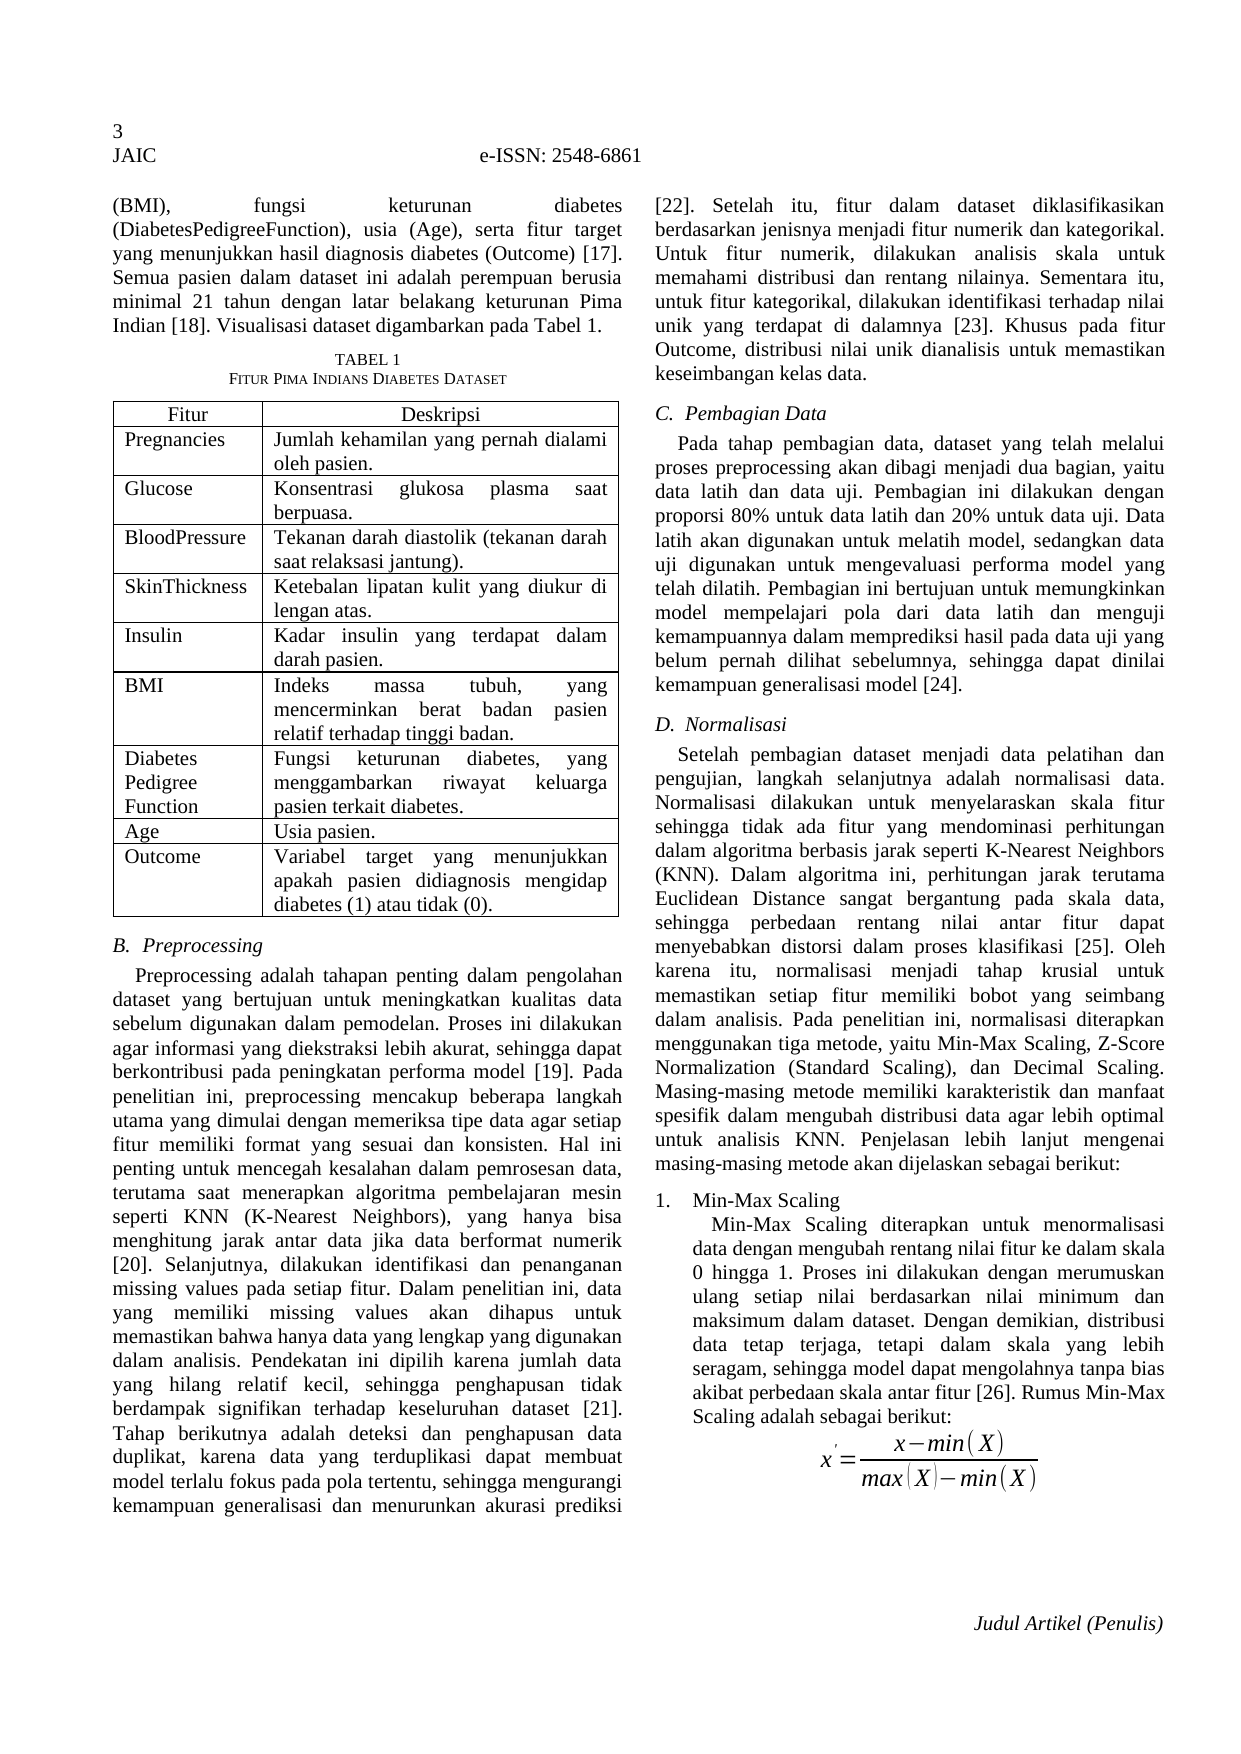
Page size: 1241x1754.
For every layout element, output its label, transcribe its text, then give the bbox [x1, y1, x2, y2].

table_header Fitur [114, 402, 262, 426]
table_cell Tekanan darah diastolik (tekanan darah saat relaksasi jantung). [263, 525, 618, 573]
table_cell Jumlah kehamilan yang pernah dialami oleh pasien. [263, 427, 618, 475]
table_cell BloodPressure [114, 525, 262, 573]
list Preprocessing [112, 933, 623, 957]
list Pembagian Data [655, 401, 1165, 425]
table_cell Usia pasien. [263, 819, 618, 843]
list Min-Max Scaling diterapkan untuk menormalisasi data dengan mengubah rentang nilai fitur ke dalam skala 0 hingga 1. Proses ini dilakukan dengan merumuskan ulang setiap nilai berdasarkan nilai minimum dan maksimum dalam dataset. Dengan demikian, distribusi data tetap terjaga, tetapi dalam skala yang lebih seragam, sehingga model dapat mengolahnya tanpa bias akibat perbedaan skala antar fitur . Rumus Min-Max Scaling adalah sebagai berikut: [692, 1212, 1165, 1428]
table_cell Diabetes Pedigree Function [114, 746, 262, 818]
text TABEL 1 Fitur Pima Indians Diabetes Dataset [112, 350, 623, 388]
table_cell Insulin [114, 623, 262, 671]
table_cell Indeks massa tubuh, yang mencerminkan berat badan pasien relatif terhadap tinggi badan. [263, 673, 618, 745]
list Normalisasi [655, 712, 1165, 736]
table_cell Pregnancies [114, 427, 262, 475]
text Preprocessing adalah tahapan penting dalam pengolahan dataset yang bertujuan untuk meningkatkan kualitas data sebelum digunakan dalam pemodelan. Proses ini dilakukan agar informasi yang diekstraksi lebih akurat, sehingga dapat berkontribusi pada peningkatan performa model . Pada penelitian ini, preprocessing mencakup beberapa langkah utama yang dimulai dengan memeriksa tipe data agar setiap fitur memiliki format yang sesuai dan konsisten. Hal ini penting untuk mencegah kesalahan dalam pemrosesan data, terutama saat menerapkan algoritma pembelajaran mesin seperti KNN (K-Nearest Neighbors), yang hanya bisa menghitung jarak antar data jika data berformat numerik . Selanjutnya, dilakukan identifikasi dan penanganan missing values pada setiap fitur. Dalam penelitian ini, data yang memiliki missing values akan dihapus untuk memastikan bahwa hanya data yang lengkap yang digunakan dalam analisis. Pendekatan ini dipilih karena jumlah data yang hilang relatif kecil, sehingga penghapusan tidak berdampak signifikan terhadap keseluruhan dataset . Tahap berikutnya adalah deteksi dan penghapusan data duplikat, karena data yang terduplikasi dapat membuat model terlalu fokus pada pola tertentu, sehingga mengurangi kemampuan generalisasi dan menurunkan akurasi prediksi . Setelah itu, fitur dalam dataset diklasifikasikan berdasarkan jenisnya menjadi fitur numerik dan kategorikal. Untuk fitur numerik, dilakukan analisis skala untuk memahami distribusi dan rentang nilainya. Sementara itu, untuk fitur kategorikal, dilakukan identifikasi terhadap nilai unik yang terdapat di dalamnya . Khusus pada fitur Outcome, distribusi nilai unik dianalisis untuk memastikan keseimbangan kelas data. [112, 963, 623, 1517]
table_cell Fungsi keturunan diabetes, yang menggambarkan riwayat keluarga pasien terkait diabetes. [263, 746, 618, 818]
table_cell Konsentrasi glukosa plasma saat berpuasa. [263, 476, 618, 524]
table_cell BMI [114, 673, 262, 745]
table_cell Variabel target yang menunjukkan apakah pasien didiagnosis mengidap diabetes (1) atau tidak (0). [263, 844, 618, 916]
table_cell Kadar insulin yang terdapat dalam darah pasien. [263, 623, 618, 671]
table_cell Ketebalan lipatan kulit yang diukur di lengan atas. [263, 574, 618, 622]
table_header Deskripsi [263, 402, 618, 426]
text Pada tahap pembagian data, dataset yang telah melalui proses preprocessing akan dibagi menjadi dua bagian, yaitu data latih dan data uji. Pembagian ini dilakukan dengan proporsi 80% untuk data latih dan 20% untuk data uji. Data latih akan digunakan untuk melatih model, sedangkan data uji digunakan untuk mengevaluasi performa model yang telah dilatih. Pembagian ini bertujuan untuk memungkinkan model mempelajari pola dari data latih dan menguji kemampuannya dalam memprediksi hasil pada data uji yang belum pernah dilihat sebelumnya, sehingga dapat dinilai kemampuan generalisasi model . [655, 431, 1165, 696]
text Setelah pembagian dataset menjadi data pelatihan dan pengujian, langkah selanjutnya adalah normalisasi data. Normalisasi dilakukan untuk menyelaraskan skala fitur sehingga tidak ada fitur yang mendominasi perhitungan dalam algoritma berbasis jarak seperti K-Nearest Neighbors (KNN). Dalam algoritma ini, perhitungan jarak terutama Euclidean Distance sangat bergantung pada skala data, sehingga perbedaan rentang nilai antar fitur dapat menyebabkan distorsi dalam proses klasifikasi . Oleh karena itu, normalisasi menjadi tahap krusial untuk memastikan setiap fitur memiliki bobot yang seimbang dalam analisis. Pada penelitian ini, normalisasi diterapkan menggunakan tiga metode, yaitu Min-Max Scaling, Z-Score Normalization (Standard Scaling), dan Decimal Scaling. Masing-masing metode memiliki karakteristik dan manfaat spesifik dalam mengubah distribusi data agar lebih optimal untuk analisis KNN. Penjelasan lebih lanjut mengenai masing-masing metode akan dijelaskan sebagai berikut: [655, 742, 1165, 1175]
table_cell SkinThickness [114, 574, 262, 622]
table_cell Outcome [114, 844, 262, 916]
list Min-Max Scaling [655, 1187, 1165, 1212]
table_cell Age [114, 819, 262, 843]
table_cell Glucose [114, 476, 262, 524]
